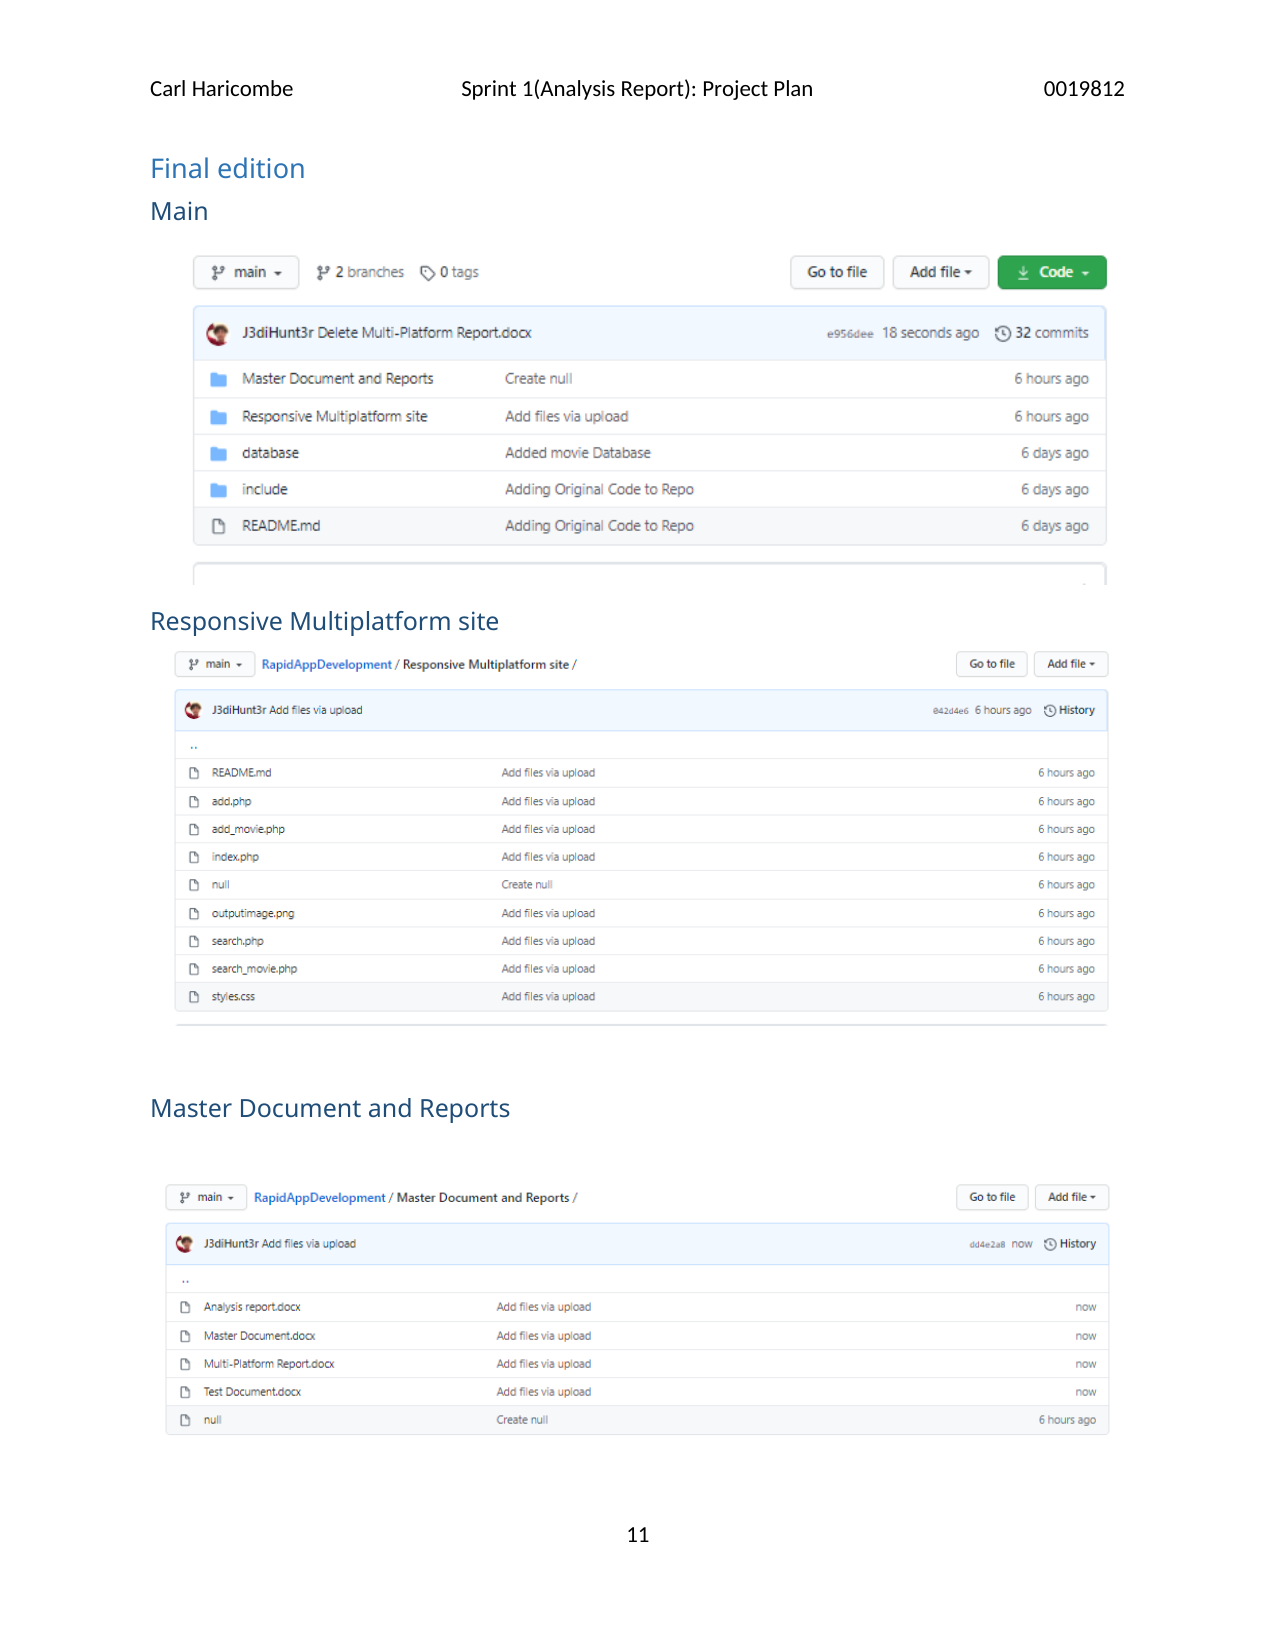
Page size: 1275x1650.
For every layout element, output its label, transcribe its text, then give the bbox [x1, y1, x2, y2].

subtitle Master Document and Reports [150, 1091, 1125, 1125]
subtitle Final edition [150, 150, 1125, 187]
subtitle Responsive Multiplatform site [150, 604, 1125, 638]
subtitle Main [150, 194, 1125, 228]
picture [150, 1174, 1125, 1461]
picture [150, 230, 1125, 585]
picture [150, 640, 1125, 1026]
